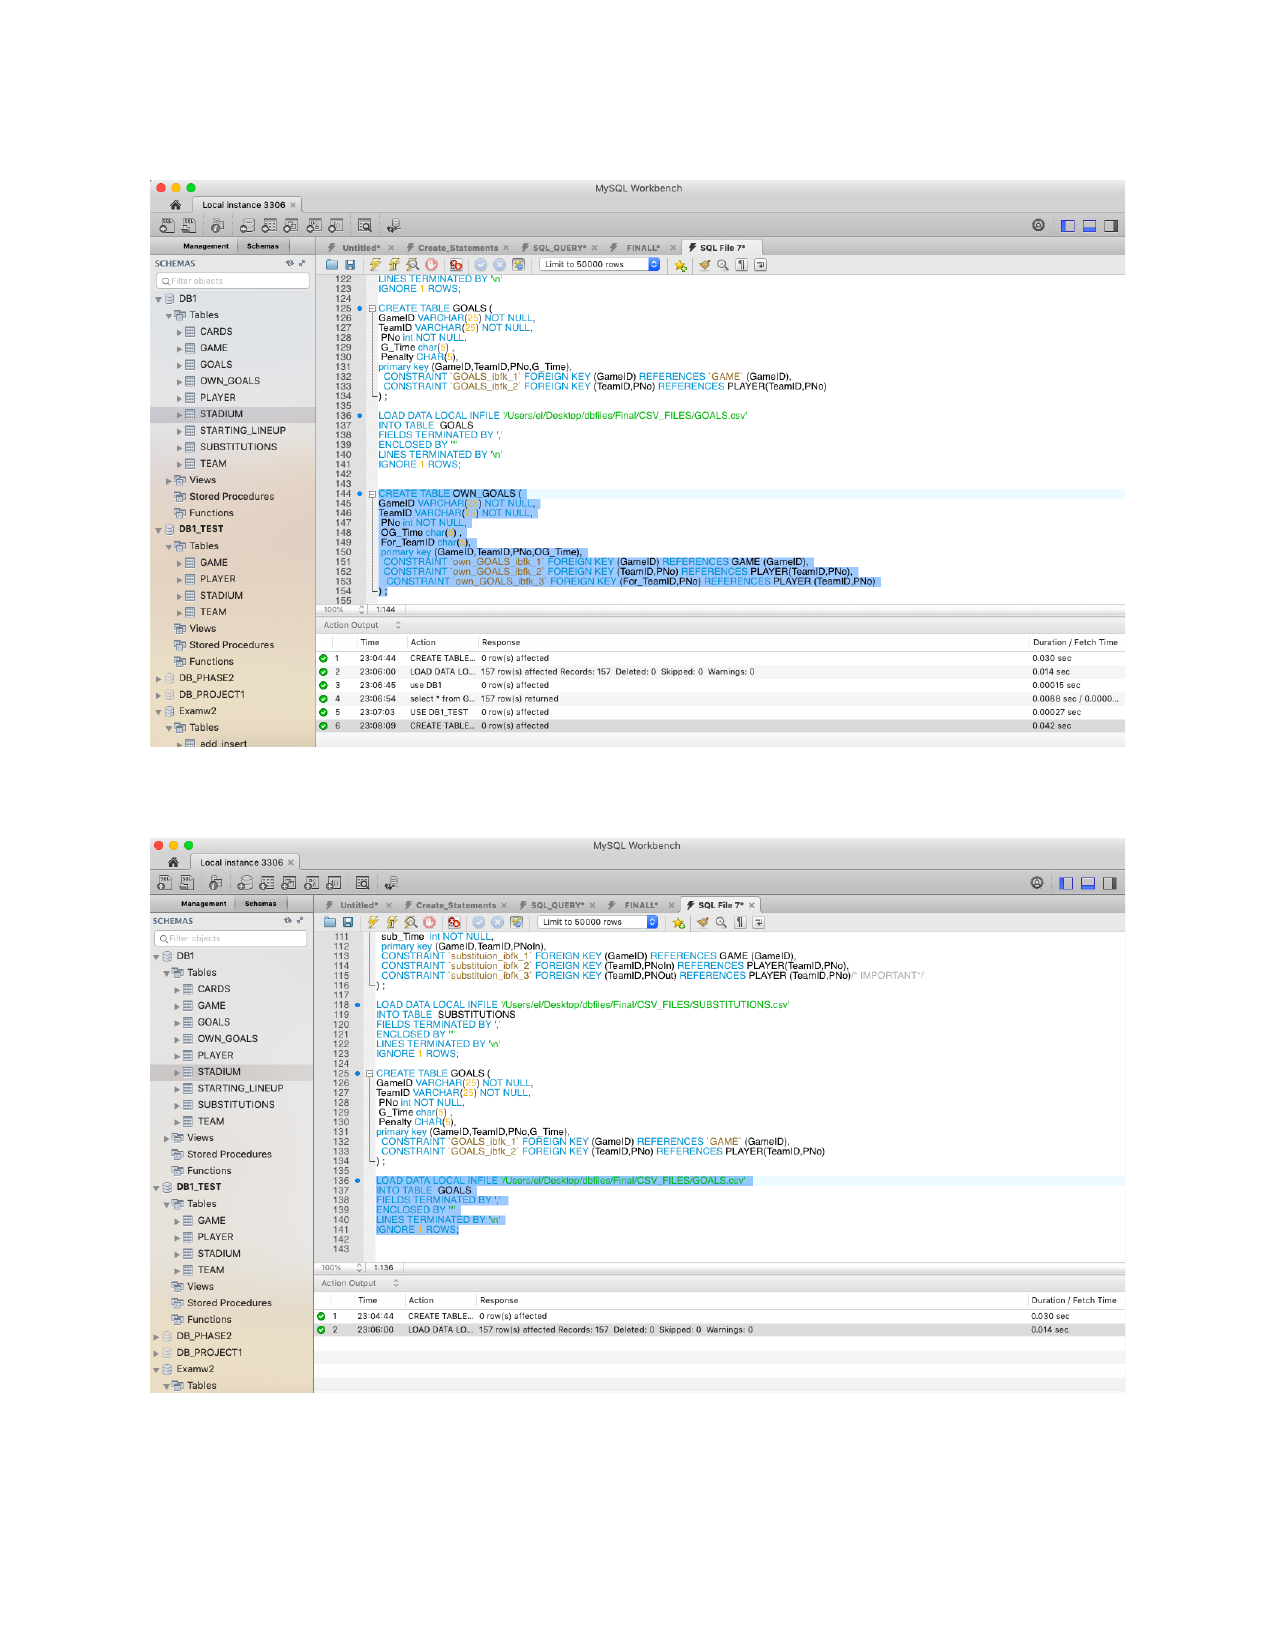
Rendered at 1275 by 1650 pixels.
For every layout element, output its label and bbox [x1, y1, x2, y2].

picture [150, 180, 1125, 747]
picture [150, 838, 1125, 1393]
